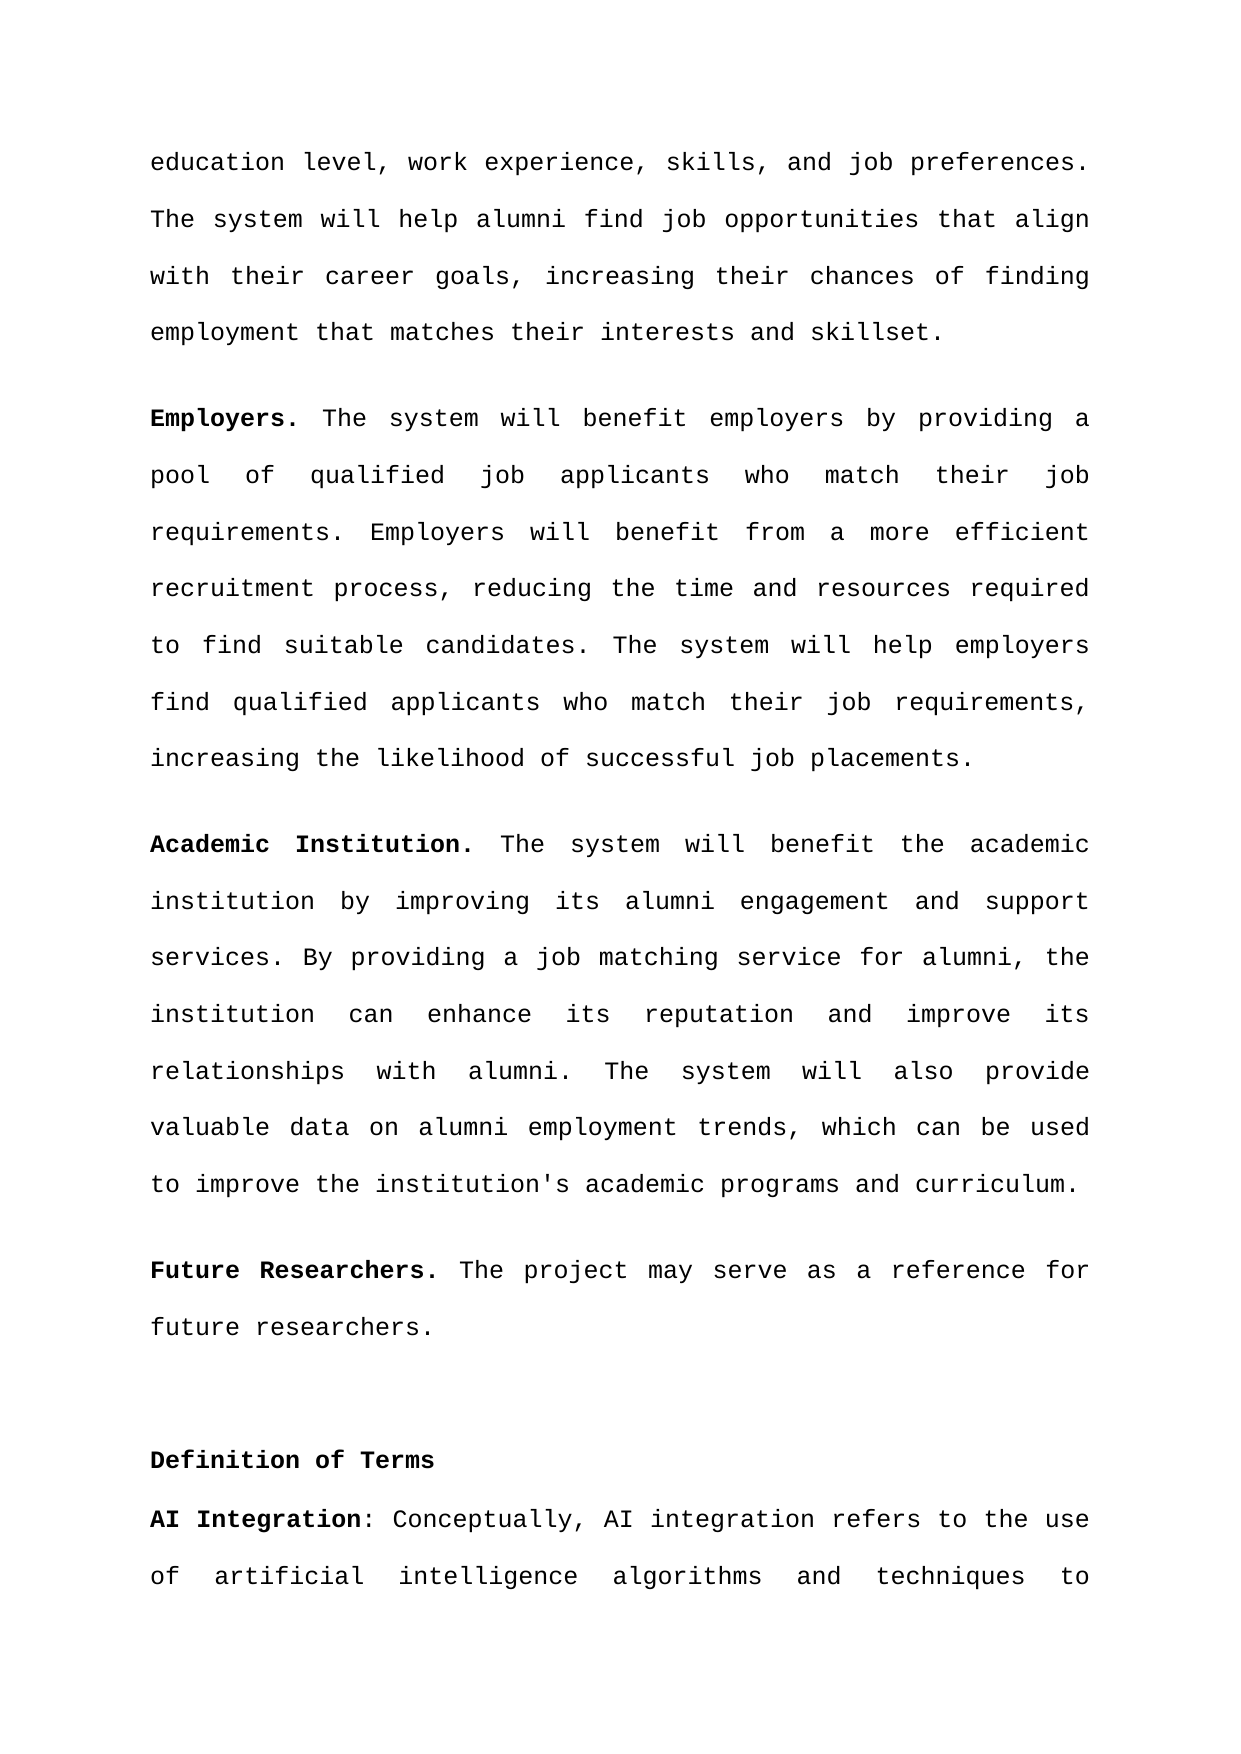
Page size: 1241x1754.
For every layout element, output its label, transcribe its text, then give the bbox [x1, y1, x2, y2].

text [150, 1507, 1090, 1592]
text Employers. The system will benefit employers by providing a pool of qualified job applicants who match their job requirements. Employers will benefit from a more efficient recruitment process, reducing the time and resources required to find suitable candidates. The system will help employers find qualified applicants who match their job requirements, increasing the likelihood of successful job placements. [150, 406, 1090, 774]
text Future Researchers. The project may serve as a reference for future researchers. [150, 1257, 1090, 1342]
text Definition of Terms [150, 1447, 1090, 1476]
text Academic Institution. The system will benefit the academic institution by improving its alumni engagement and support services. By providing a job matching service for alumni, the institution can enhance its reputation and improve its relationships with alumni. The system will also provide valuable data on alumni employment trends, which can be used to improve the institution's academic programs and curriculum. [150, 832, 1090, 1200]
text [150, 150, 1090, 348]
